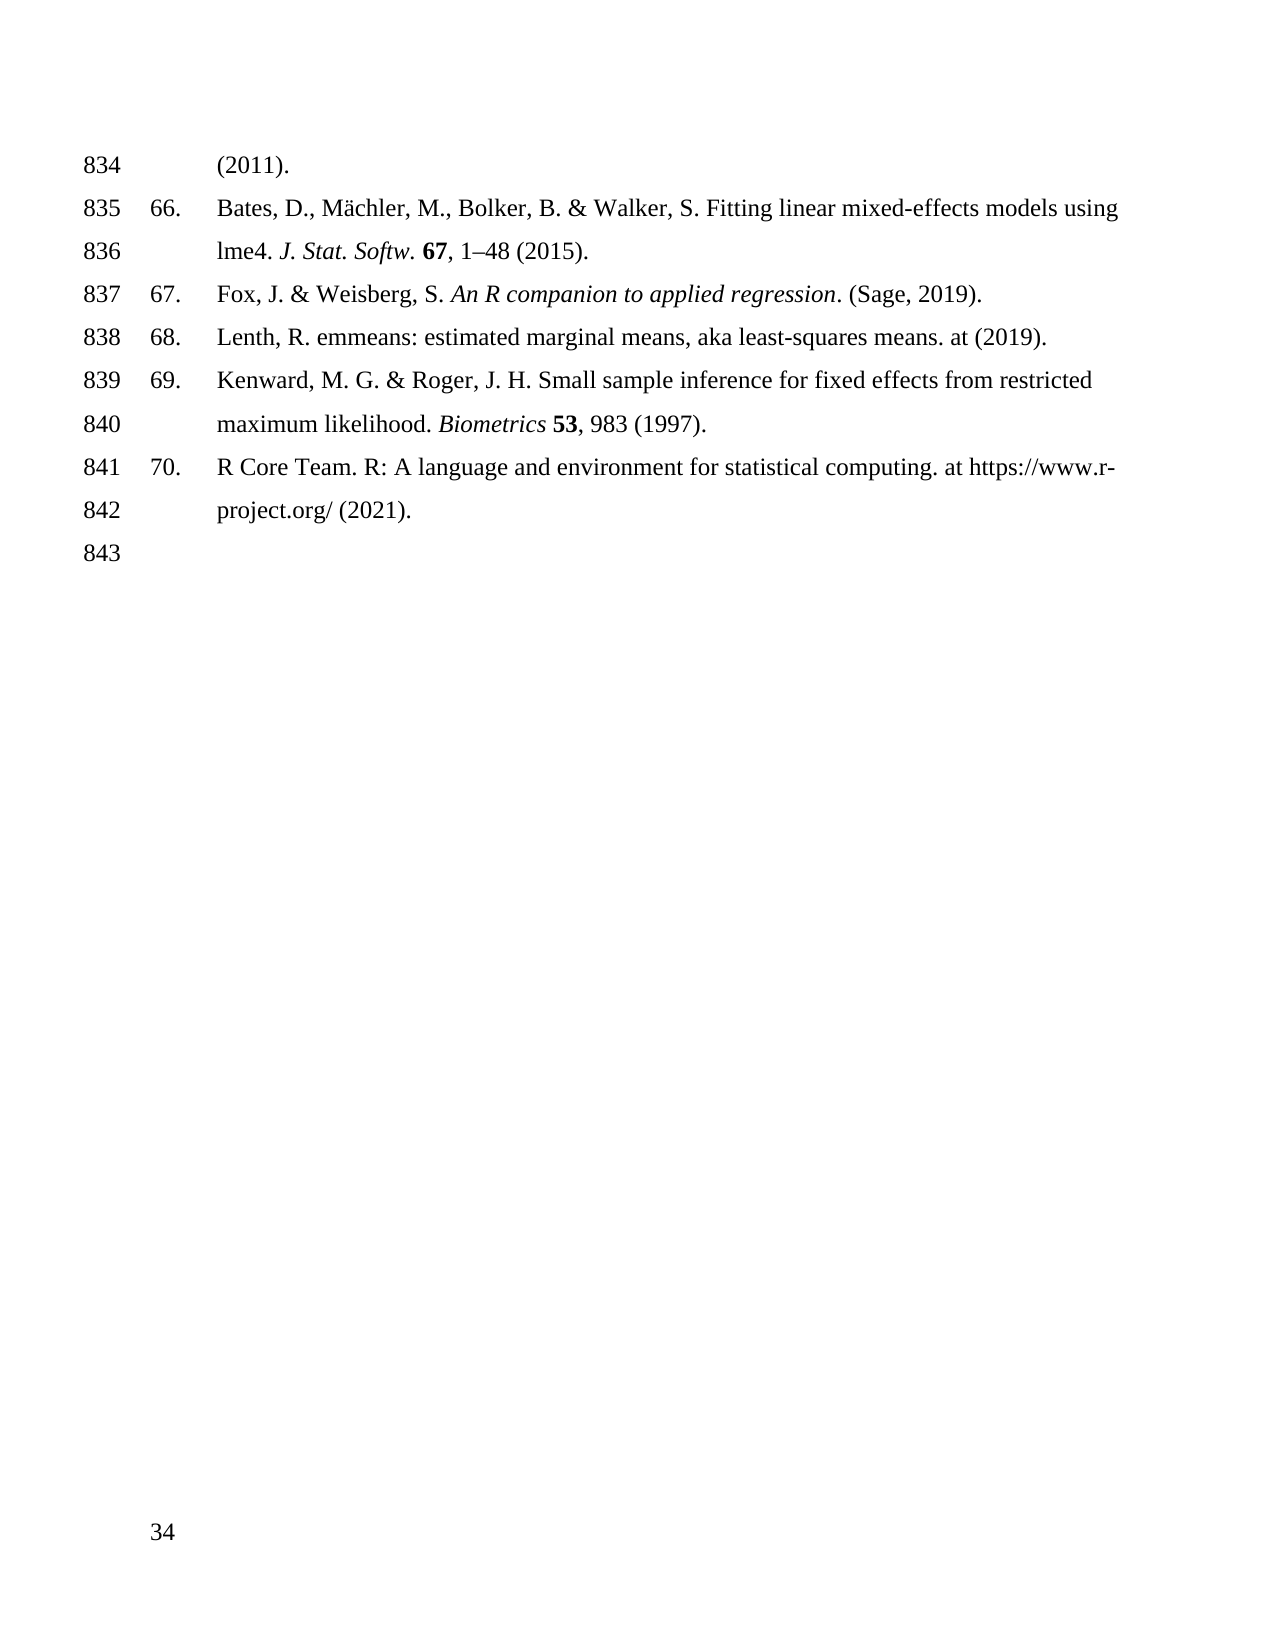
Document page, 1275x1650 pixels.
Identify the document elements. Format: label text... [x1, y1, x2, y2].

text 66. Bates, D., Mächler, M., Bolker, B. & Walker, S. Fitting linear mixed-effects models using lme4. J. Stat. Softw. 67, 1–48 (2015). [150, 193, 1125, 265]
text 70. R Core Team. R: A language and environment for statistical computing. at https://www.r-project.org/ (2021). [150, 452, 1125, 524]
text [150, 150, 1125, 179]
text 69. Kenward, M. G. & Roger, J. H. Small sample inference for fixed effects from restricted maximum likelihood. Biometrics 53, 983 (1997). [150, 366, 1125, 437]
text 67. Fox, J. & Weisberg, S. An R companion to applied regression. (Sage, 2019). [150, 279, 1125, 308]
text 68. Lenth, R. emmeans: estimated marginal means, aka least-squares means. at (2019). [150, 322, 1125, 351]
